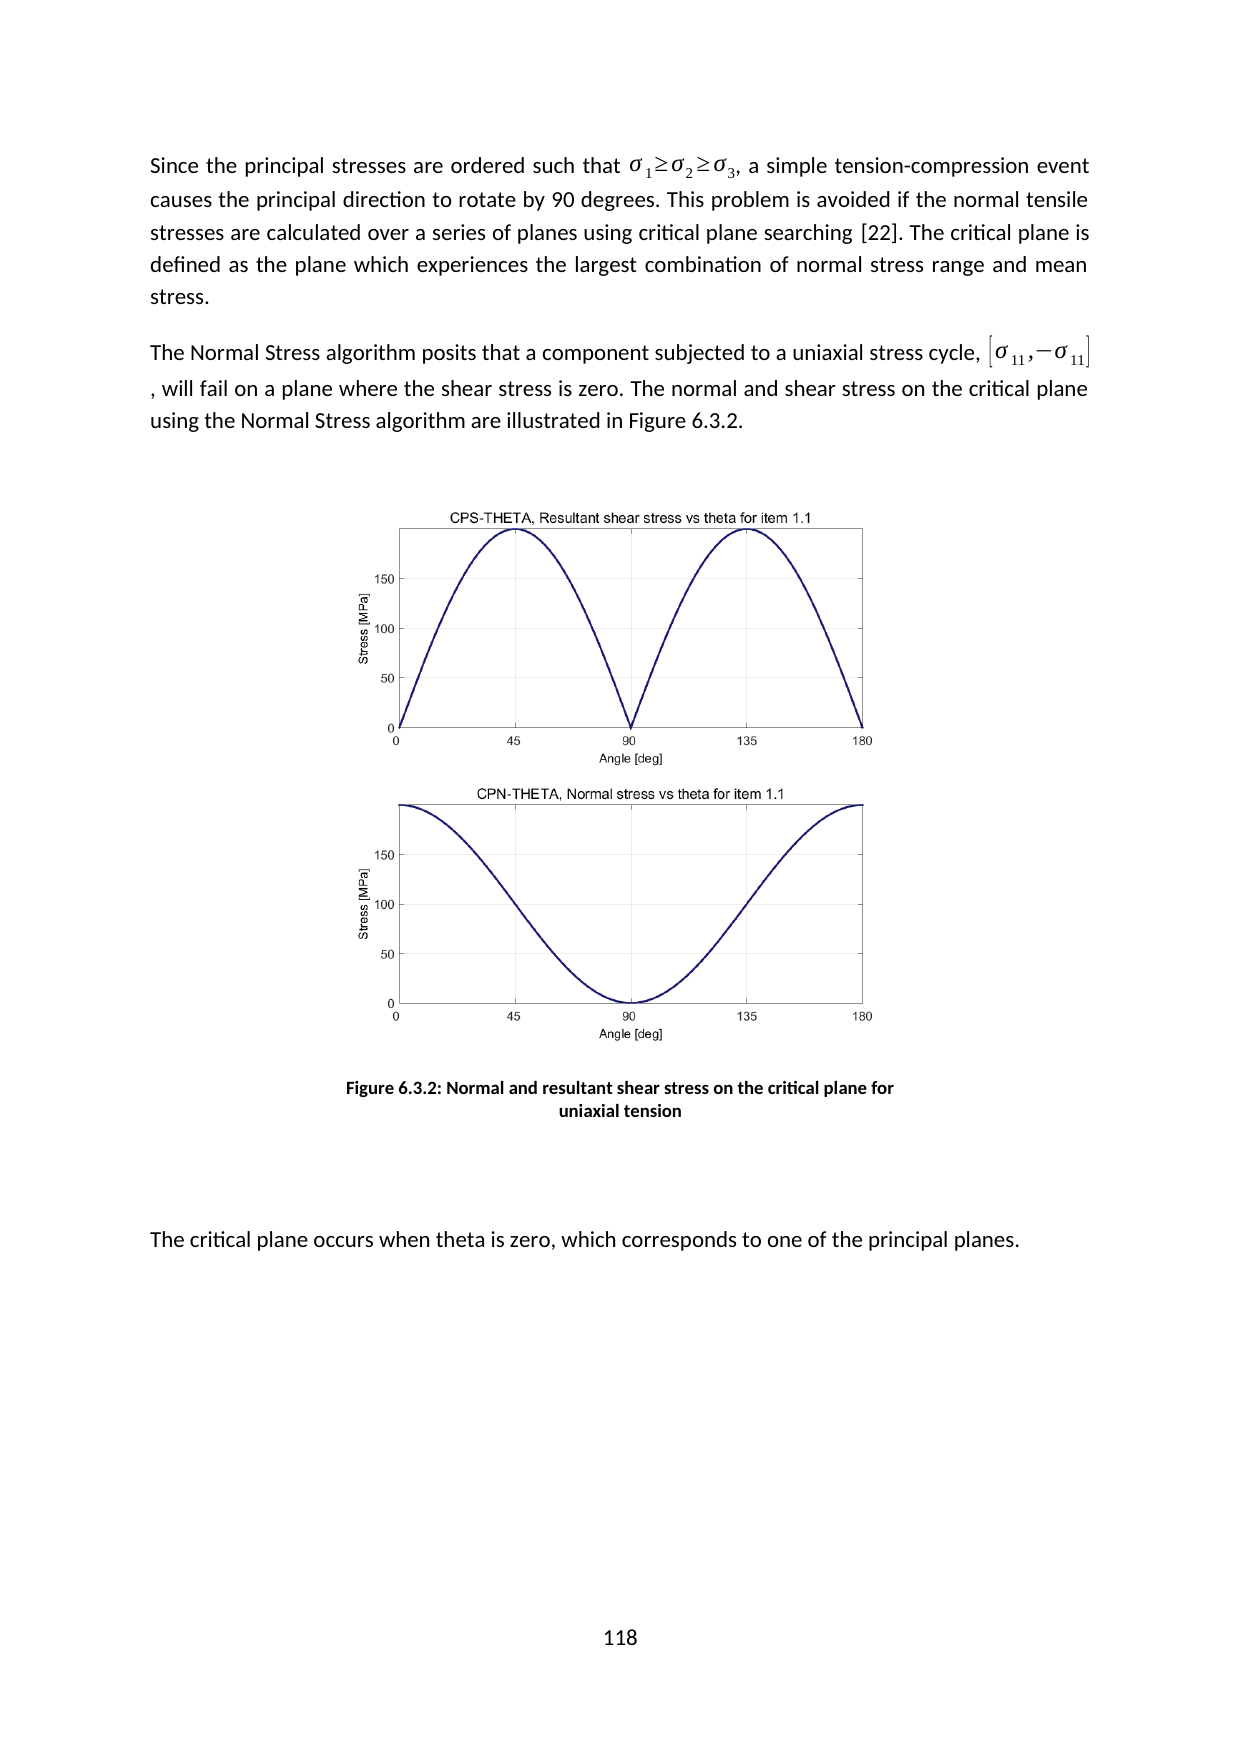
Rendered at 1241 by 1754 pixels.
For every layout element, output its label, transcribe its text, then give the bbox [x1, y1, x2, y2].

text The critical plane occurs when theta is zero, which corresponds to one of the principal planes. [150, 1225, 1090, 1253]
text Since the principal stresses are ordered such that , a simple tension-compression event causes the principal direction to rotate by 90 degrees. This problem is avoided if the normal tensile stresses are calculated over a series of planes using critical plane searching. The critical plane is defined as the plane which experiences the largest combination of normal stress range and mean stress. [150, 150, 1090, 310]
picture [321, 485, 919, 1067]
text The Normal Stress algorithm posits that a component subjected to a uniaxial stress cycle, , will fail on a plane where the shear stress is zero. The normal and shear stress on the critical plane using the Normal Stress algorithm are illustrated in Figure 6.3.2. [150, 335, 1090, 434]
